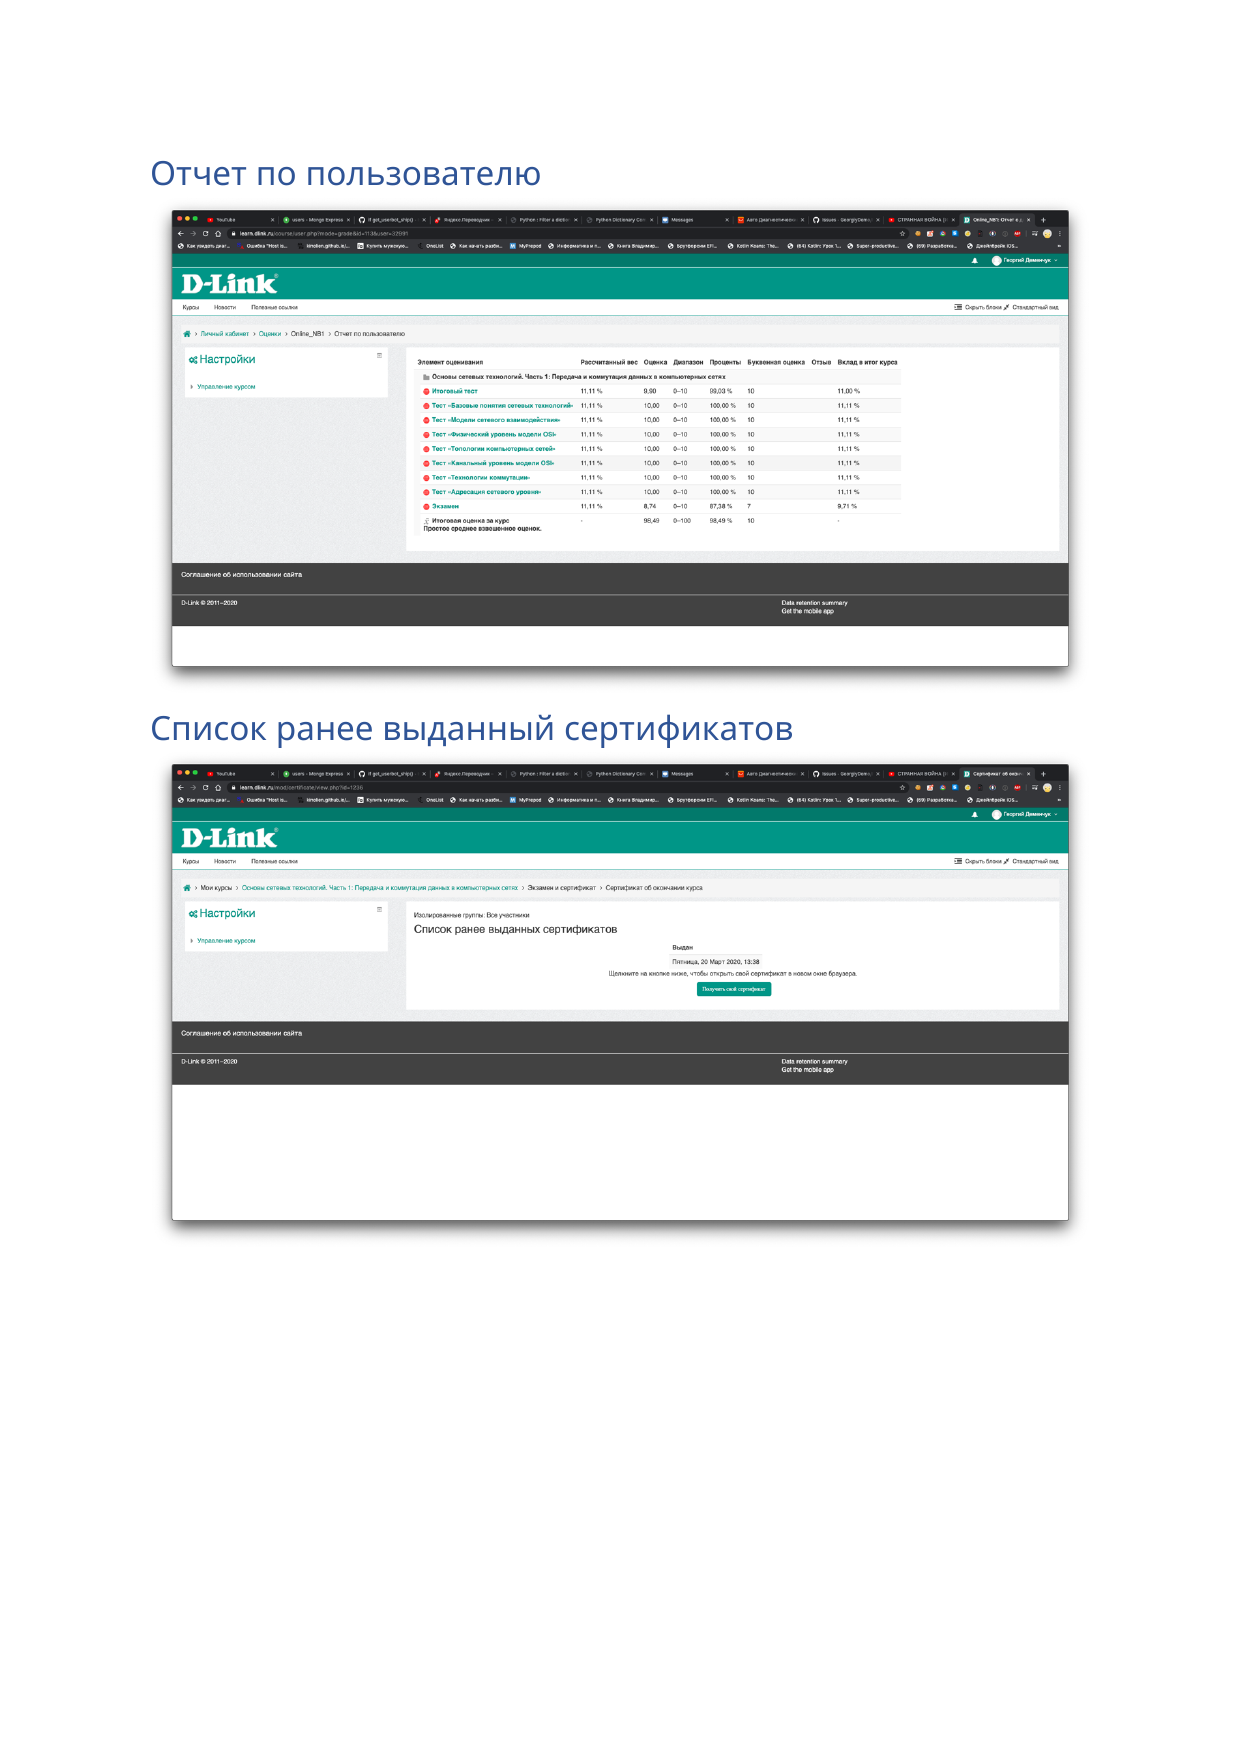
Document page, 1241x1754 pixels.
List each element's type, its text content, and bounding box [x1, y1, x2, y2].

text Отчет по пользователю Список ранее выданный сертификатов [150, 695, 1090, 749]
picture [150, 195, 1090, 695]
text Отчет по пользователю Список ранее выданный сертификатов [150, 150, 1090, 195]
picture [150, 749, 1090, 1249]
